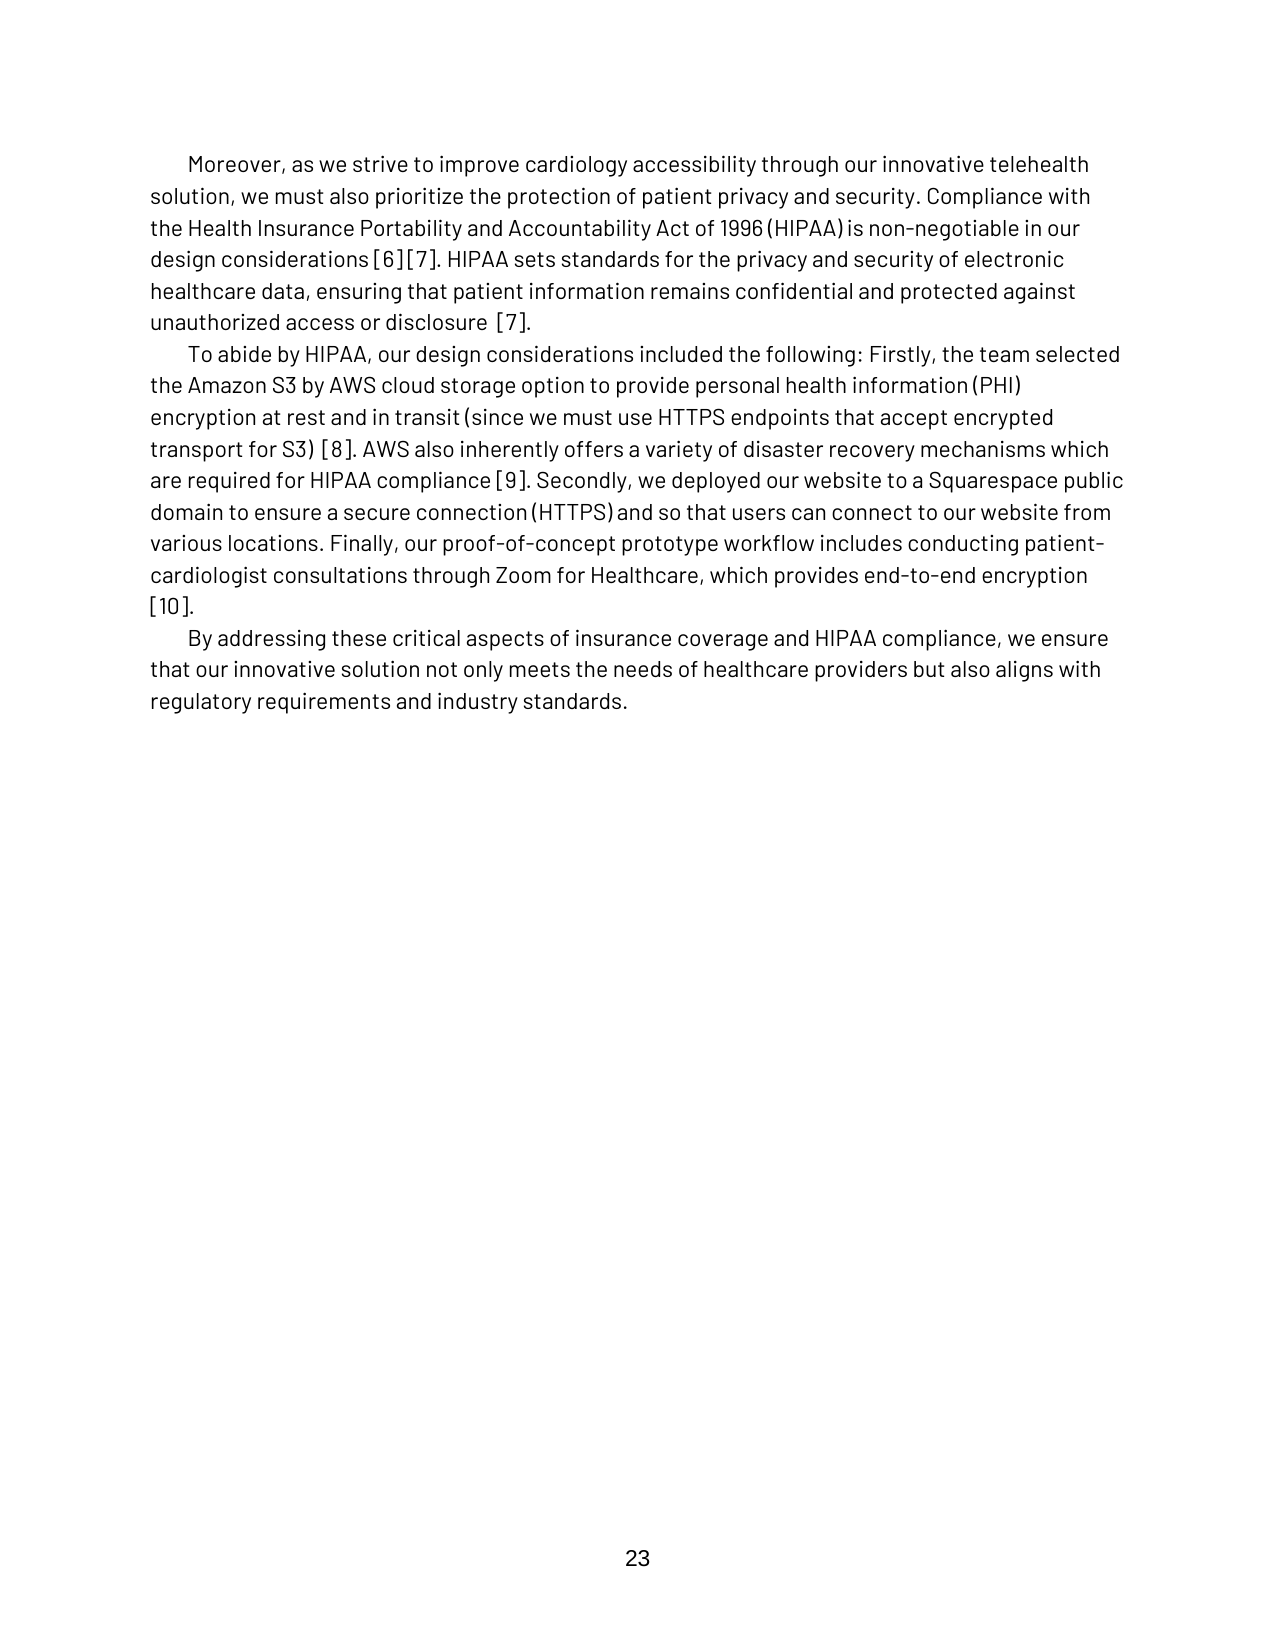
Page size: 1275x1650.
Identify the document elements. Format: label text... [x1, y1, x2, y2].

text Moreover, as we strive to improve cardiology accessibility through our innovative telehealth solution, we must also prioritize the protection of patient privacy and security. Compliance with the Health Insurance Portability and Accountability Act of 1996 (HIPAA) is non-negotiable in our design considerations [6] [7]. HIPAA sets standards for the privacy and security of electronic healthcare data, ensuring that patient information remains confidential and protected against unauthorized access or disclosure [7]. [150, 150, 1125, 335]
text By addressing these critical aspects of insurance coverage and HIPAA compliance, we ensure that our innovative solution not only meets the needs of healthcare providers but also aligns with regulatory requirements and industry standards. [150, 623, 1125, 714]
text To abide by HIPAA, our design considerations included the following: Firstly, the team selected the Amazon S3 by AWS cloud storage option to provide personal health information (PHI) encryption at rest and in transit (since we must use HTTPS endpoints that accept encrypted transport for S3) [8]. AWS also inherently offers a variety of disaster recovery mechanisms which are required for HIPAA compliance [9]. Secondly, we deployed our website to a Squarespace public domain to ensure a secure connection (HTTPS) and so that users can connect to our website from various locations. Finally, our proof-of-concept prototype workflow includes conducting patient-cardiologist consultations through Zoom for Healthcare, which provides end-to-end encryption [10]. [150, 339, 1125, 619]
